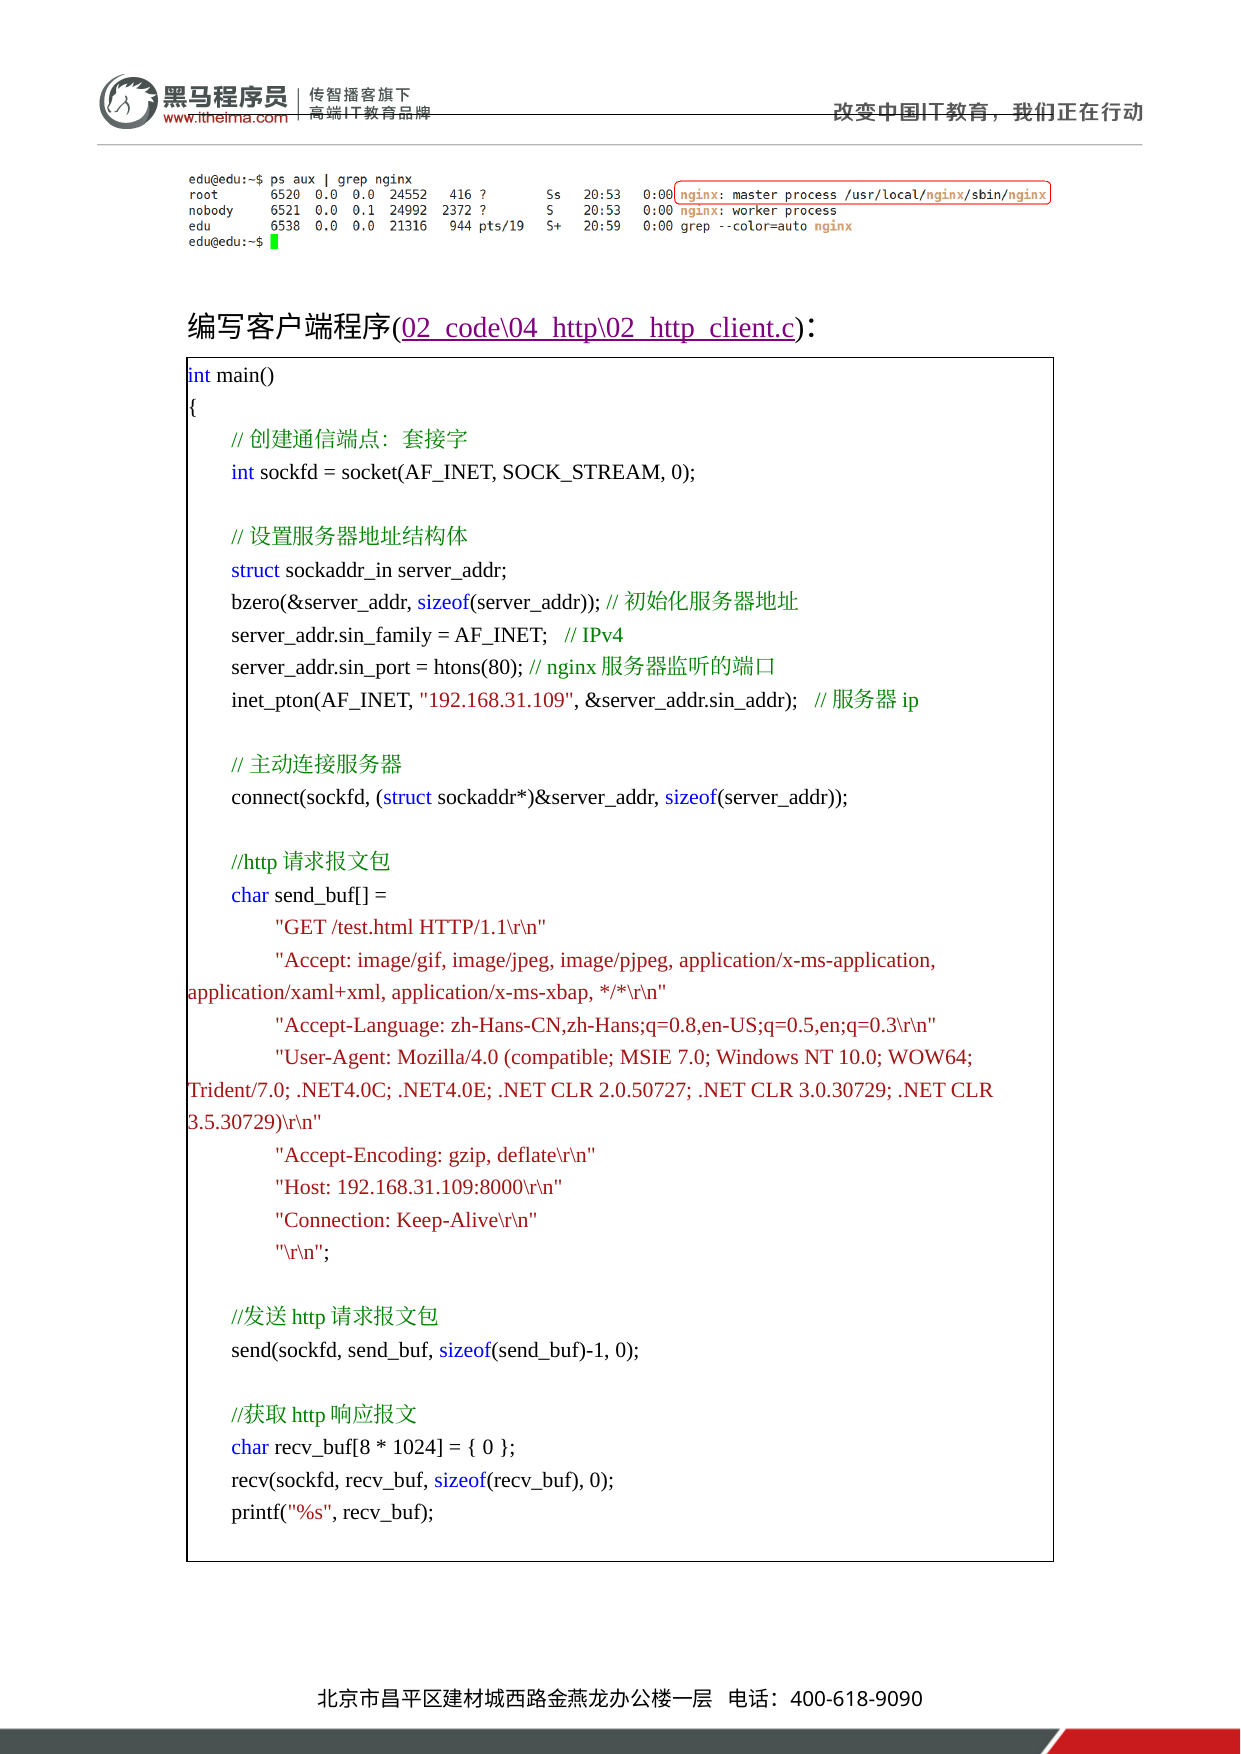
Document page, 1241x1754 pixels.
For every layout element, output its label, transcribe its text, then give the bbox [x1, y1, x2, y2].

text char recv_buf[8 * 1024] = { 0 }; [188, 1431, 1053, 1463]
picture [0, 3, 1241, 153]
text "Host: 192.168.31.109:8000\r\n" [188, 1171, 1053, 1203]
text bzero(&server_addr, sizeof(server_addr)); // 初始化服务器地址 [188, 586, 1053, 618]
text { [188, 391, 1053, 423]
text "Accept: image/gif, image/jpeg, image/pjpeg, application/x-ms-application, application/xaml+xml, application/x-ms-xbap, */*\r\n" [188, 943, 1053, 1008]
text inet_pton(AF_INET, "192.168.31.109", &server_addr.sin_addr); // 服务器ip [188, 683, 1053, 716]
text "GET /test.html HTTP/1.1\r\n" [188, 911, 1053, 943]
text "Accept-Encoding: gzip, deflate\r\n" [188, 1138, 1053, 1171]
text connect(sockfd, (struct sockaddr*)&server_addr, sizeof(server_addr)); [188, 781, 1053, 813]
text // 创建通信端点：套接字 [188, 423, 1053, 456]
text int main() [188, 358, 1053, 391]
text "User-Agent: Mozilla/4.0 (compatible; MSIE 7.0; Windows NT 10.0; WOW64; Trident/7.0; .NET4.0C; .NET4.0E; .NET CLR 2.0.50727; .NET CLR 3.0.30729; .NET CLR 3.5.30729)\r\n" [188, 1041, 1053, 1138]
text send(sockfd, send_buf, sizeof(send_buf)-1, 0); [188, 1333, 1053, 1366]
text struct sockaddr_in server_addr; [188, 553, 1053, 586]
text //发送http请求报文包 [188, 1301, 1053, 1333]
text int sockfd = socket(AF_INET, SOCK_STREAM, 0); [188, 456, 1053, 488]
text // 设置服务器地址结构体 [188, 521, 1053, 553]
text 编写客户端程序(02_code\04_http\02_http_client.c)： [187, 292, 1053, 357]
picture [0, 1669, 1241, 1754]
text printf("%s", recv_buf); [188, 1496, 1053, 1528]
text "Accept-Language: zh-Hans-CN,zh-Hans;q=0.8,en-US;q=0.5,en;q=0.3\r\n" [188, 1008, 1053, 1041]
text char send_buf[] = [188, 878, 1053, 911]
text "\r\n"; [188, 1236, 1053, 1268]
text //http请求报文包 [188, 846, 1053, 878]
text // 主动连接服务器 [188, 748, 1053, 781]
text "Connection: Keep-Alive\r\n" [188, 1203, 1053, 1236]
text server_addr.sin_family = AF_INET; // IPv4 [188, 618, 1053, 651]
text //获取http响应报文 [188, 1398, 1053, 1431]
text recv(sockfd, recv_buf, sizeof(recv_buf), 0); [188, 1463, 1053, 1496]
picture [187, 170, 1054, 251]
text server_addr.sin_port = htons(80); // nginx服务器监听的端口 [188, 651, 1053, 683]
